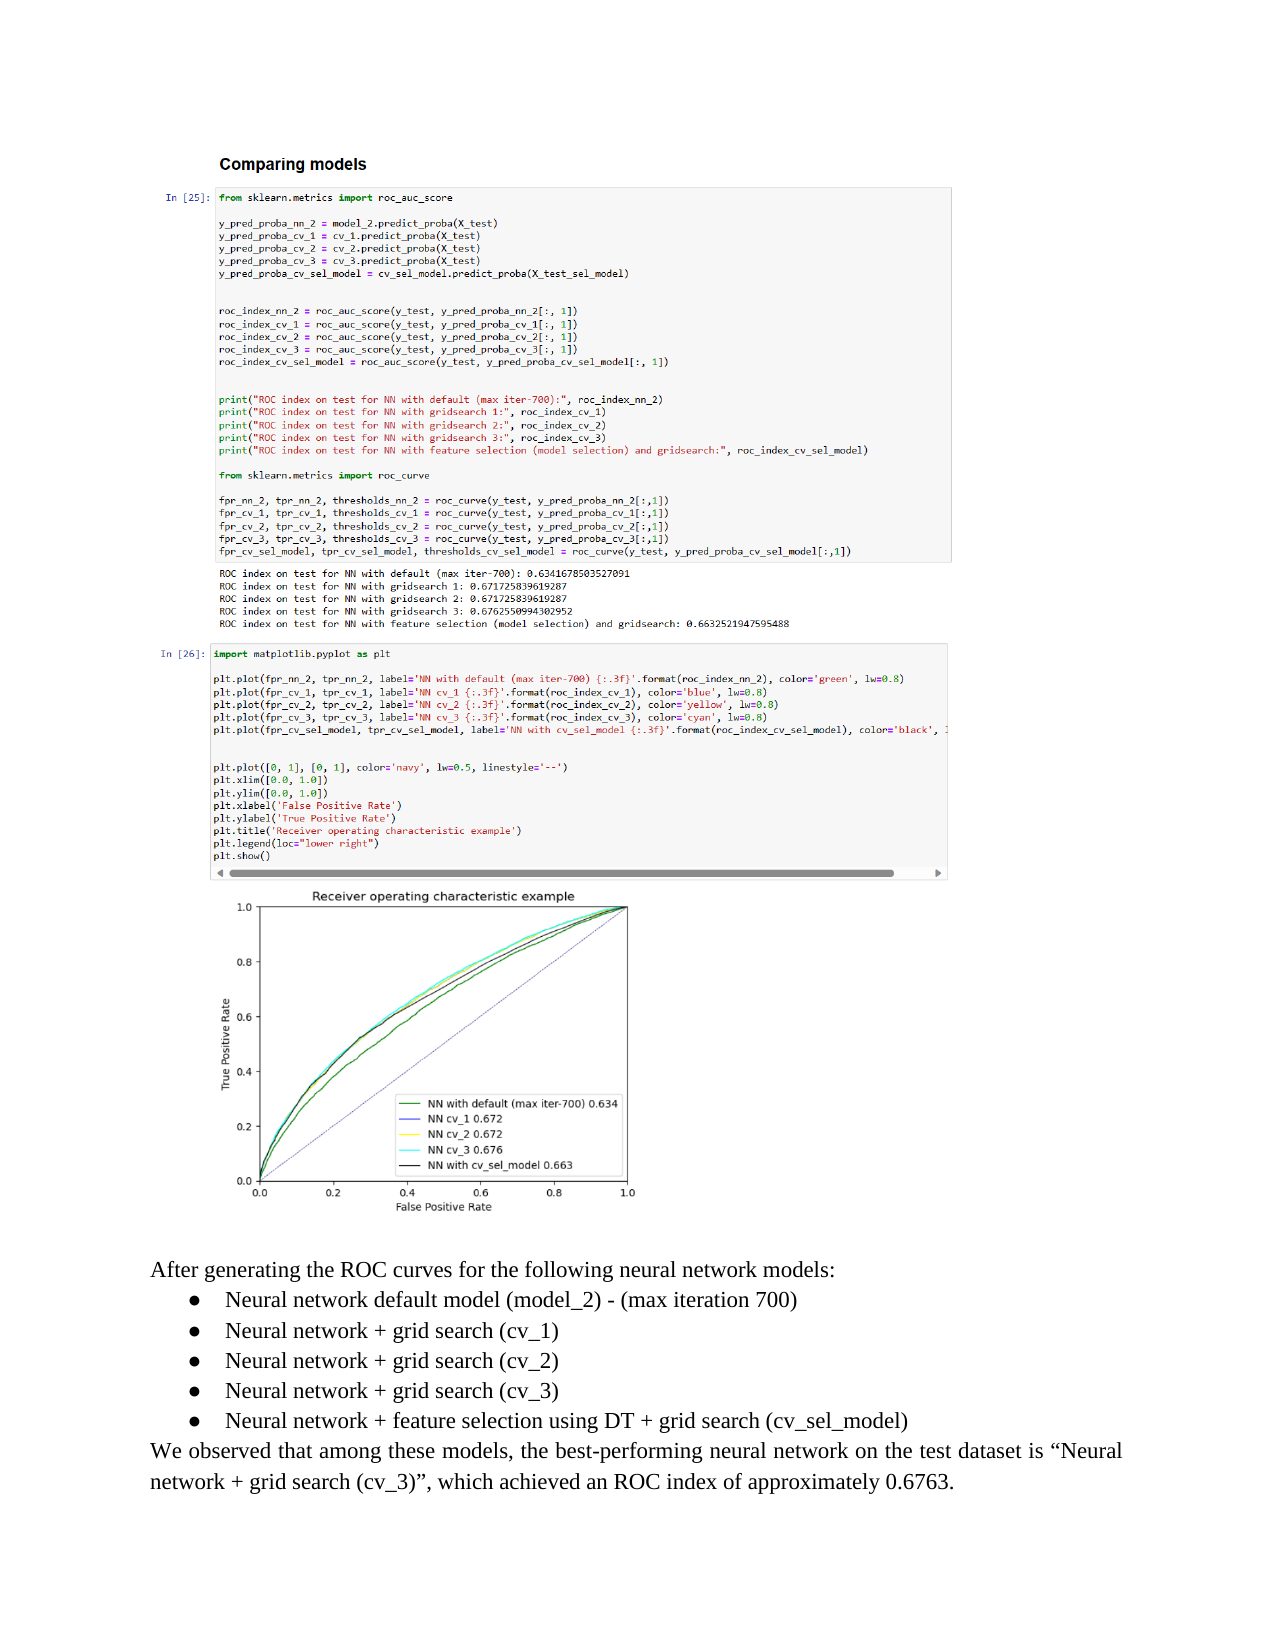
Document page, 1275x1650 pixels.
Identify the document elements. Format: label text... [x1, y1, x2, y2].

text After generating the ROC curves for the following neural network models: [150, 1256, 1125, 1283]
list Neural network + feature selection using DT + grid search (cv_sel_model) [187, 1407, 1125, 1434]
picture [150, 150, 958, 632]
list Neural network default model (model_2) - (max iteration 700) [187, 1286, 1125, 1313]
picture [150, 636, 953, 1223]
list Neural network + grid search (cv_1) [187, 1317, 1125, 1343]
list Neural network + grid search (cv_2) [187, 1347, 1125, 1373]
text We observed that among these models, the best-performing neural network on the test dataset is “Neural network + grid search (cv_3)”, which achieved an ROC index of approximately 0.6763. [150, 1437, 1125, 1494]
list Neural network + grid search (cv_3) [187, 1377, 1125, 1403]
